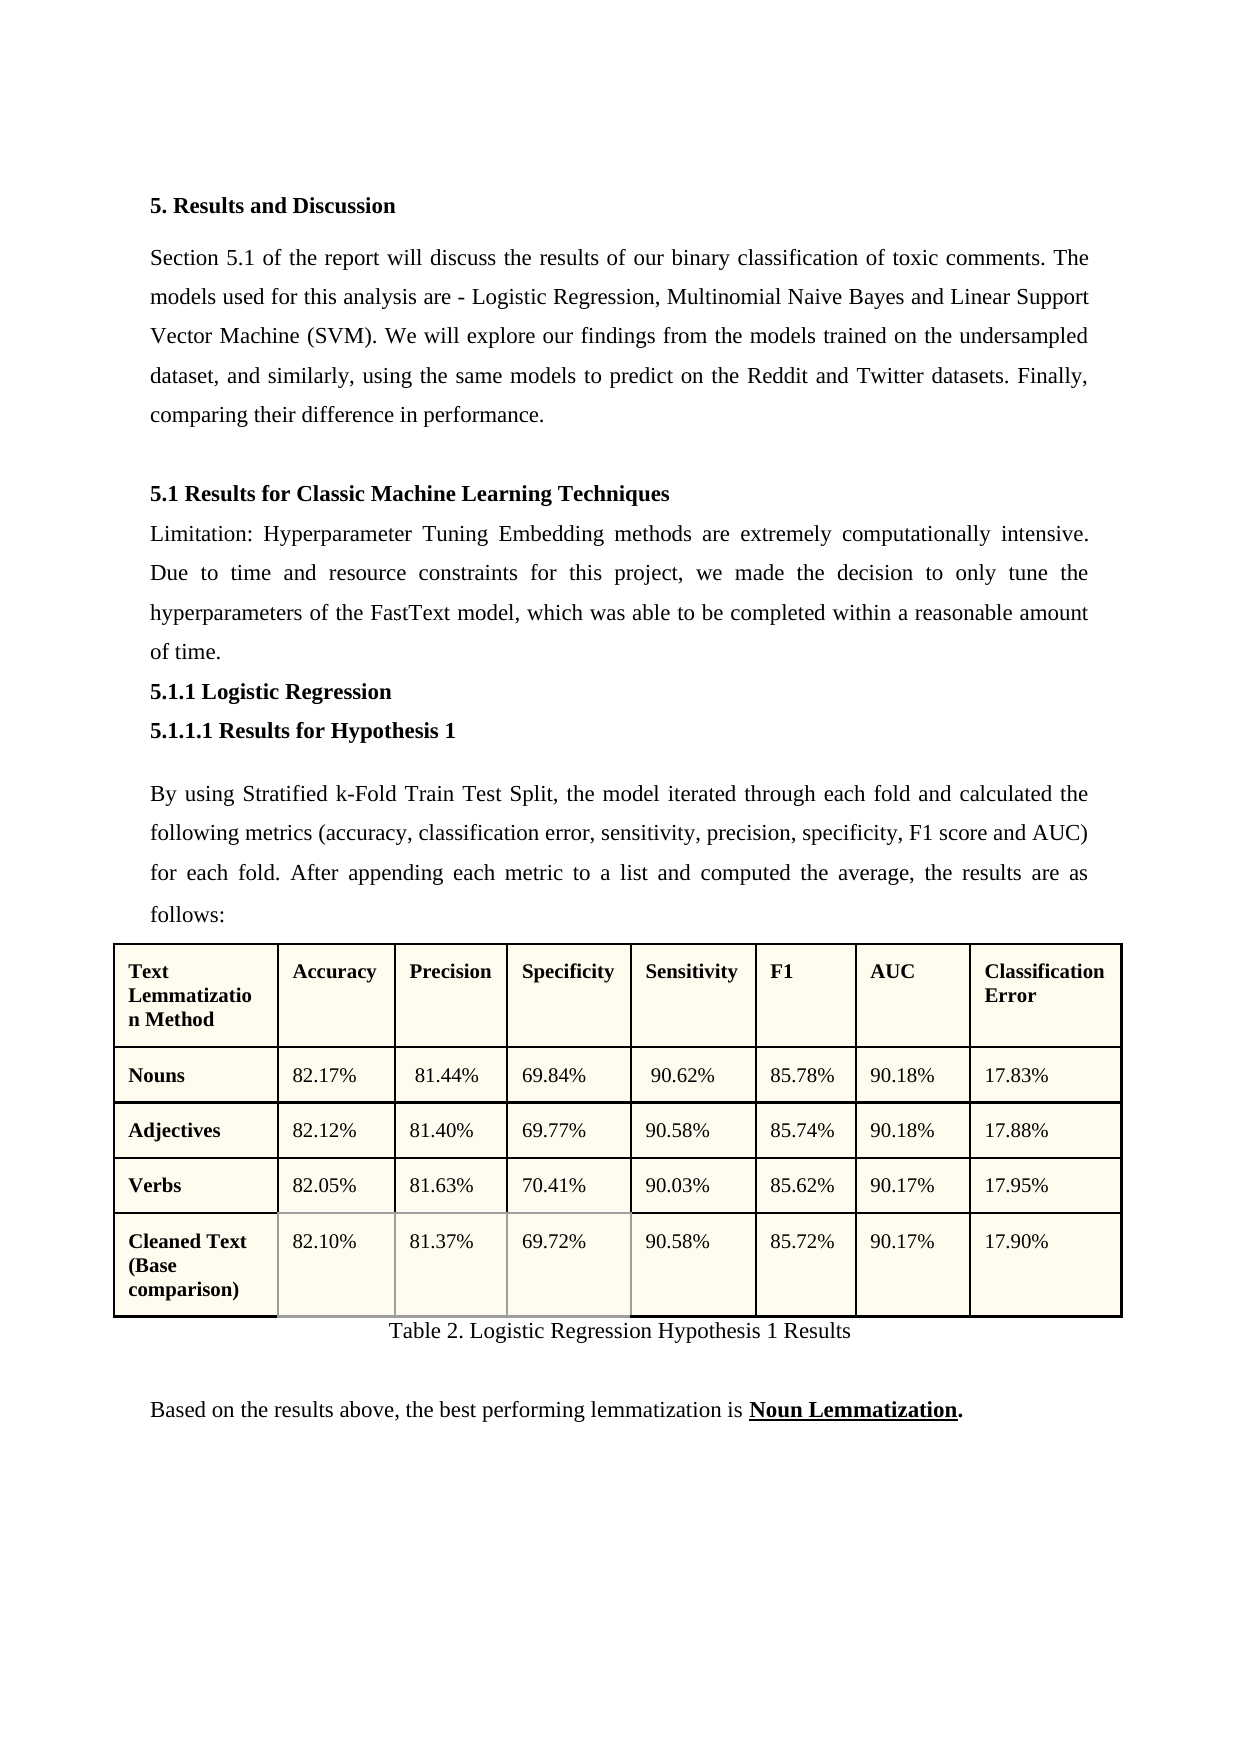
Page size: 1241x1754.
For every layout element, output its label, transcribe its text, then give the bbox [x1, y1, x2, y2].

table_cell Cleaned Text (Base comparison) [115, 1214, 277, 1315]
table_cell 82.17% [279, 1048, 394, 1101]
table_cell 90.03% [632, 1159, 755, 1212]
text By using Stratified k-Fold Train Test Split, the model iterated through each fold and calculated the following metrics (accuracy, classification error, sensitivity, precision, specificity, F1 score and AUC) for each fold. After appending each metric to a list and computed the average, the results are as follows: [150, 780, 1090, 928]
table_cell 85.62% [757, 1159, 855, 1212]
table_cell 81.63% [396, 1159, 506, 1212]
table_header Classification Error [971, 945, 1120, 1046]
table_header Specificity [508, 945, 630, 1046]
table_cell 90.18% [857, 1104, 969, 1157]
table_cell Verbs [115, 1159, 277, 1212]
subtitle 5.1.1.1 Results for Hypothesis 1 [150, 717, 1090, 744]
table_cell Adjectives [115, 1104, 277, 1157]
text Table 2. Logistic Regression Hypothesis 1 Results [150, 1318, 1090, 1344]
table_cell 81.44% [396, 1048, 506, 1101]
table_cell 90.18% [857, 1048, 969, 1101]
table_cell Nouns [115, 1048, 277, 1101]
table_header Accuracy [279, 945, 394, 1046]
table_header Text Lemmatization Method [115, 945, 277, 1046]
table_cell 82.10% [279, 1214, 394, 1315]
text Section 5.1 of the report will discuss the results of our binary classification of toxic comments. The models used for this analysis are - Logistic Regression, Multinomial Naive Bayes and Linear Support Vector Machine (SVM). We will explore our findings from the models trained on the undersampled dataset, and similarly, using the same models to predict on the Reddit and Twitter datasets. Finally, comparing their difference in performance. [150, 244, 1090, 428]
table_cell 81.37% [396, 1214, 506, 1315]
table_cell 17.83% [971, 1048, 1120, 1101]
table_header AUC [857, 945, 969, 1046]
table_cell 69.84% [508, 1048, 630, 1101]
table_cell 90.62% [632, 1048, 755, 1101]
table_cell 17.95% [971, 1159, 1120, 1212]
table_cell 82.12% [279, 1104, 394, 1157]
table_cell 70.41% [508, 1159, 630, 1212]
table_cell 17.88% [971, 1104, 1120, 1157]
table_cell 90.58% [632, 1214, 755, 1315]
table_cell 69.77% [508, 1104, 630, 1157]
subtitle 5. Results and Discussion [150, 192, 1090, 218]
subtitle 5.1.1 Logistic Regression [150, 678, 1090, 704]
table_header Precision [396, 945, 506, 1046]
table_cell 82.05% [279, 1159, 394, 1212]
table_cell 90.17% [857, 1159, 969, 1212]
table_cell 81.40% [396, 1104, 506, 1157]
table_cell 90.17% [857, 1214, 969, 1315]
table_cell 90.58% [632, 1104, 755, 1157]
table_cell 85.72% [757, 1214, 855, 1315]
table_cell 17.90% [971, 1214, 1120, 1315]
table_header Sensitivity [632, 945, 755, 1046]
text Based on the results above, the best performing lemmatization is Noun Lemmatization. [150, 1396, 1090, 1423]
table_cell 85.78% [757, 1048, 855, 1101]
table_cell 85.74% [757, 1104, 855, 1157]
table_header F1 [757, 945, 855, 1046]
text Limitation: Hyperparameter Tuning Embedding methods are extremely computationally intensive. Due to time and resource constraints for this project, we made the decision to only tune the hyperparameters of the FastText model, which was able to be completed within a reasonable amount of time. [150, 520, 1090, 665]
table_cell 69.72% [508, 1214, 630, 1315]
subtitle 5.1 Results for Classic Machine Learning Techniques [150, 481, 1090, 507]
